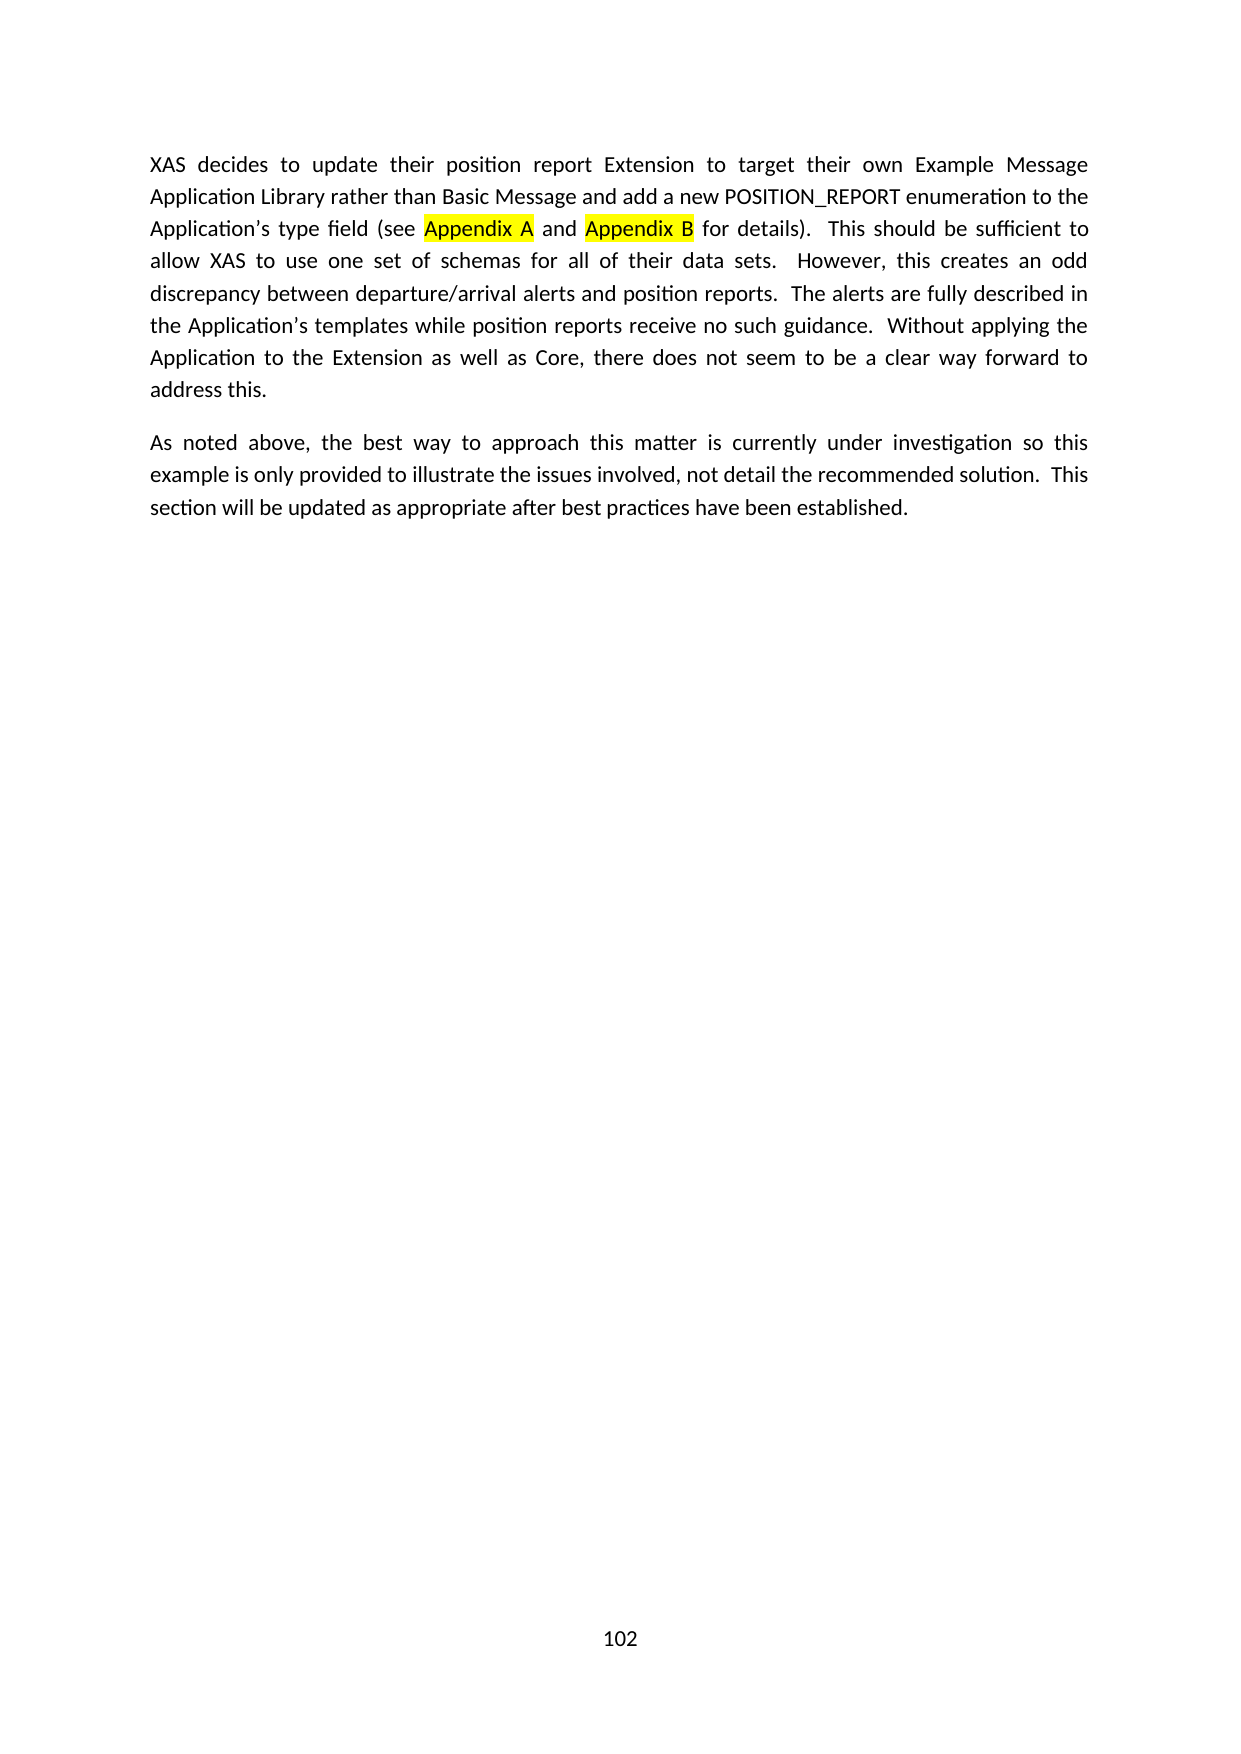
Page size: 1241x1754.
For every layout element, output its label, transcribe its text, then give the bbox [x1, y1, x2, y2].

text As noted above, the best way to approach this matter is currently under investigation so this example is only provided to illustrate the issues involved, not detail the recommended solution. This section will be updated as appropriate after best practices have been established. [150, 428, 1090, 521]
text XAS decides to update their position report Extension to target their own Example Message Application Library rather than Basic Message and add a new POSITION_REPORT enumeration to the Application’s type field (see Appendix A and Appendix B for details). This should be sufficient to allow XAS to use one set of schemas for all of their data sets. However, this creates an odd discrepancy between departure/arrival alerts and position reports. The alerts are fully described in the Application’s templates while position reports receive no such guidance. Without applying the Application to the Extension as well as Core, there does not seem to be a clear way forward to address this. [150, 150, 1090, 403]
